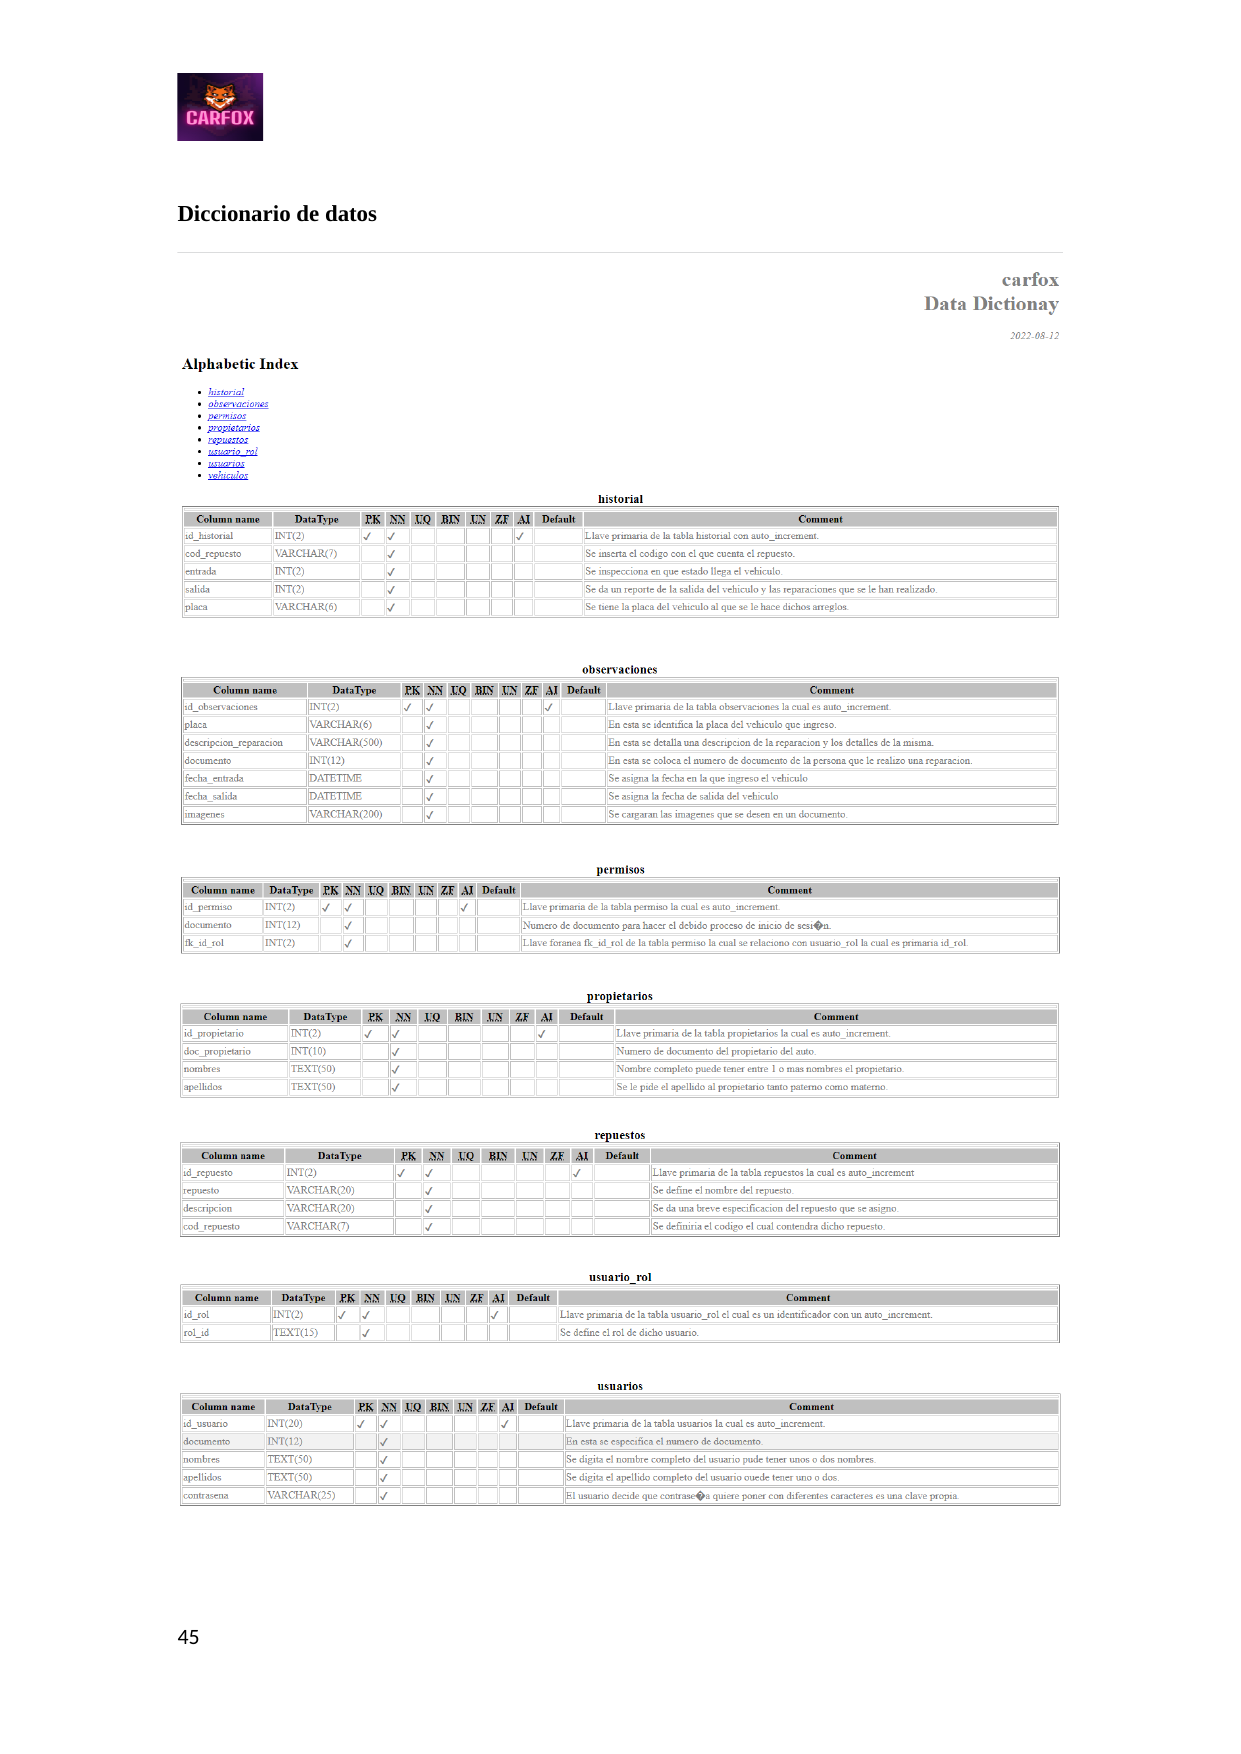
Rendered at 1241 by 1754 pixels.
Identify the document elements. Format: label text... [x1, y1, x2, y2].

picture [177, 252, 1063, 623]
picture [177, 648, 1063, 835]
picture [177, 860, 1063, 961]
picture [177, 1268, 1063, 1349]
picture [177, 986, 1063, 1103]
picture [177, 1129, 1063, 1243]
text Diccionario de datos [177, 200, 1063, 227]
picture [177, 73, 264, 141]
picture [177, 1374, 1063, 1510]
